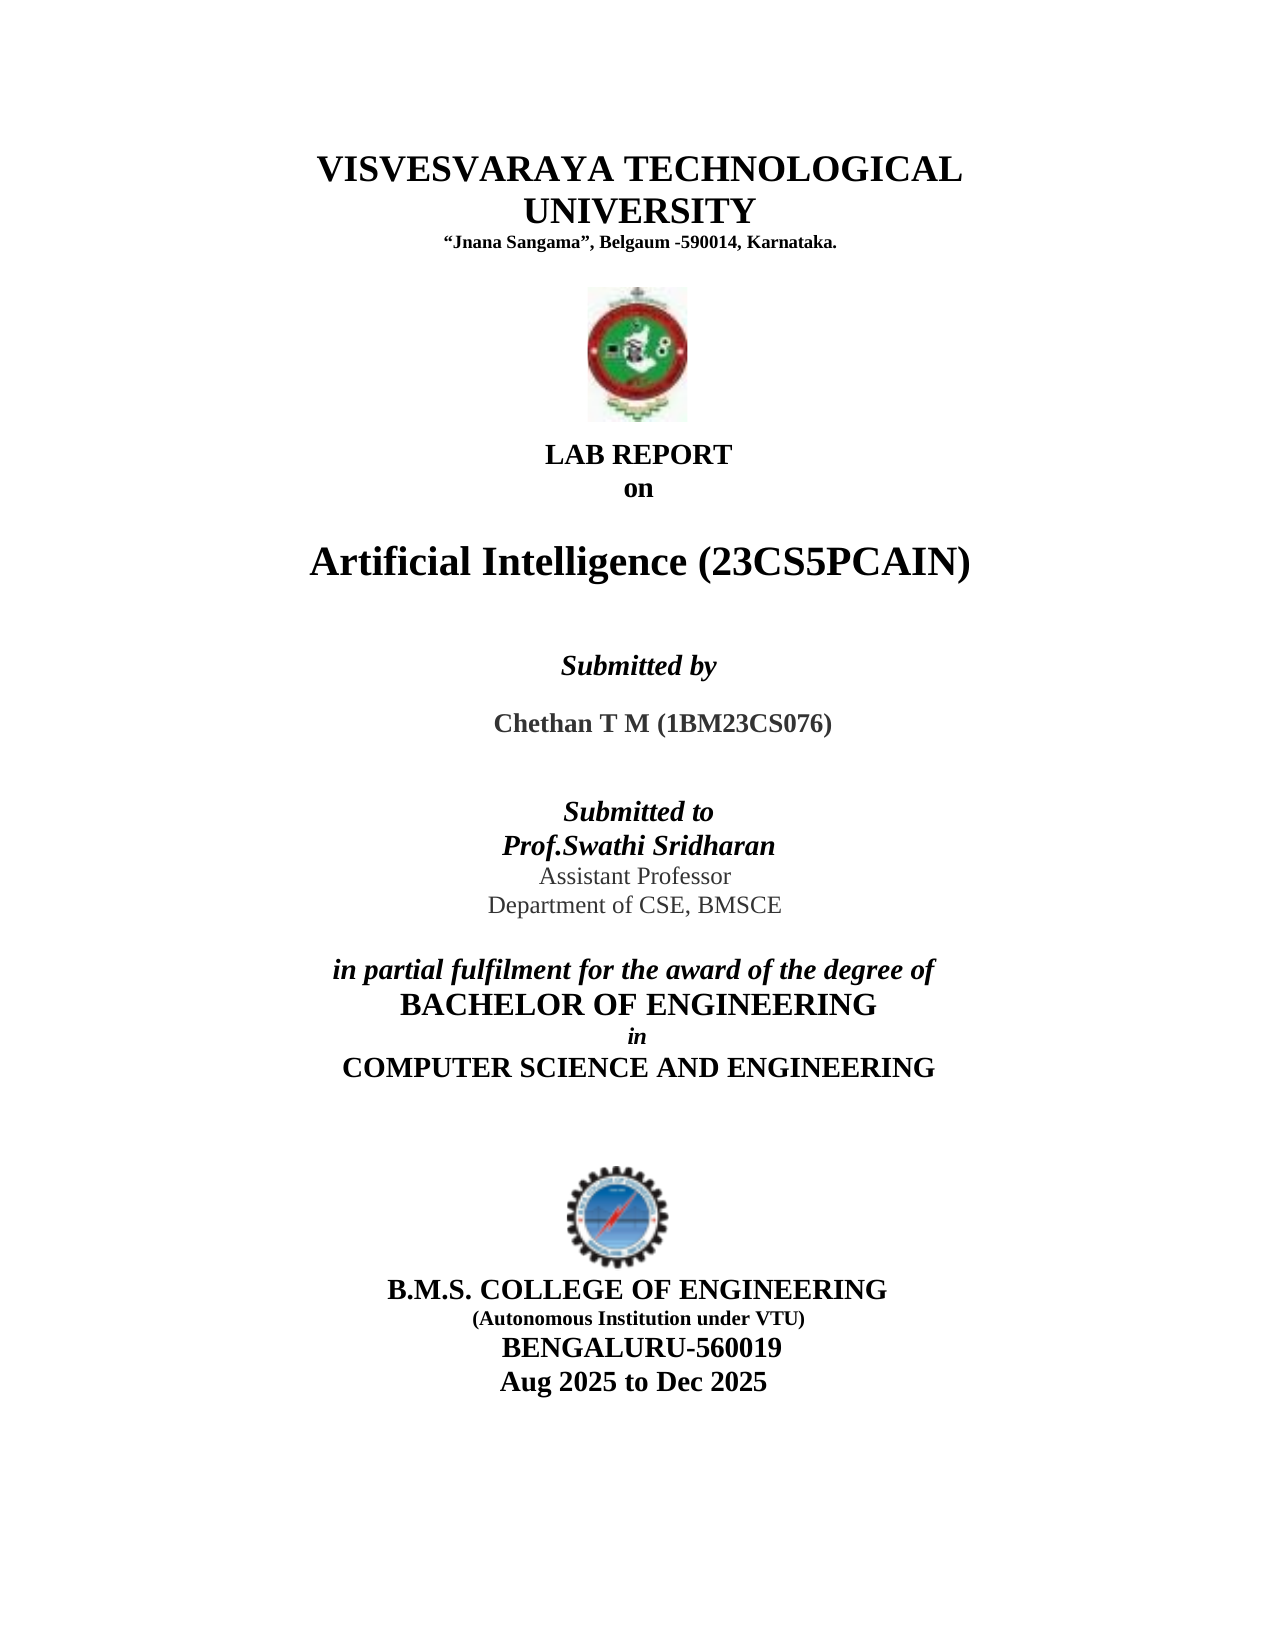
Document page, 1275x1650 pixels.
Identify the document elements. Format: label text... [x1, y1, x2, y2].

text COMPUTER SCIENCE AND ENGINEERING [203, 1050, 1074, 1084]
text (Autonomous Institution under VTU) [203, 1306, 1074, 1330]
text LAB REPORT [203, 301, 1074, 471]
text Submitted to [203, 794, 1077, 828]
text Department of CSE, BMSCE [203, 890, 1067, 919]
text Chethan T M (1BM23CS076) [249, 707, 1077, 738]
text Aug 2025 to Dec 2025 [203, 1364, 1064, 1398]
text “Jnana Sangama”, Belgaum -590014, Karnataka. [204, 232, 1077, 253]
text B.M.S. COLLEGE OF ENGINEERING [387, 1167, 1237, 1306]
text Assistant Professor [203, 861, 1067, 890]
picture [587, 287, 688, 422]
picture [566, 1166, 671, 1271]
text VISVESVARAYA TECHNOLOGICAL UNIVERSITY [203, 147, 1077, 232]
text in partial fulfilment for the award of the degree of [203, 952, 1067, 986]
title Artificial Intelligence (23CS5PCAIN) [203, 537, 1077, 585]
text Submitted by [203, 648, 1077, 681]
text in [203, 1023, 1074, 1050]
text BACHELOR OF ENGINEERING [203, 986, 1074, 1023]
text on [203, 471, 1074, 504]
text Prof.Swathi Sridharan [203, 828, 1077, 861]
text BENGALURU-560019 [207, 1330, 1077, 1364]
